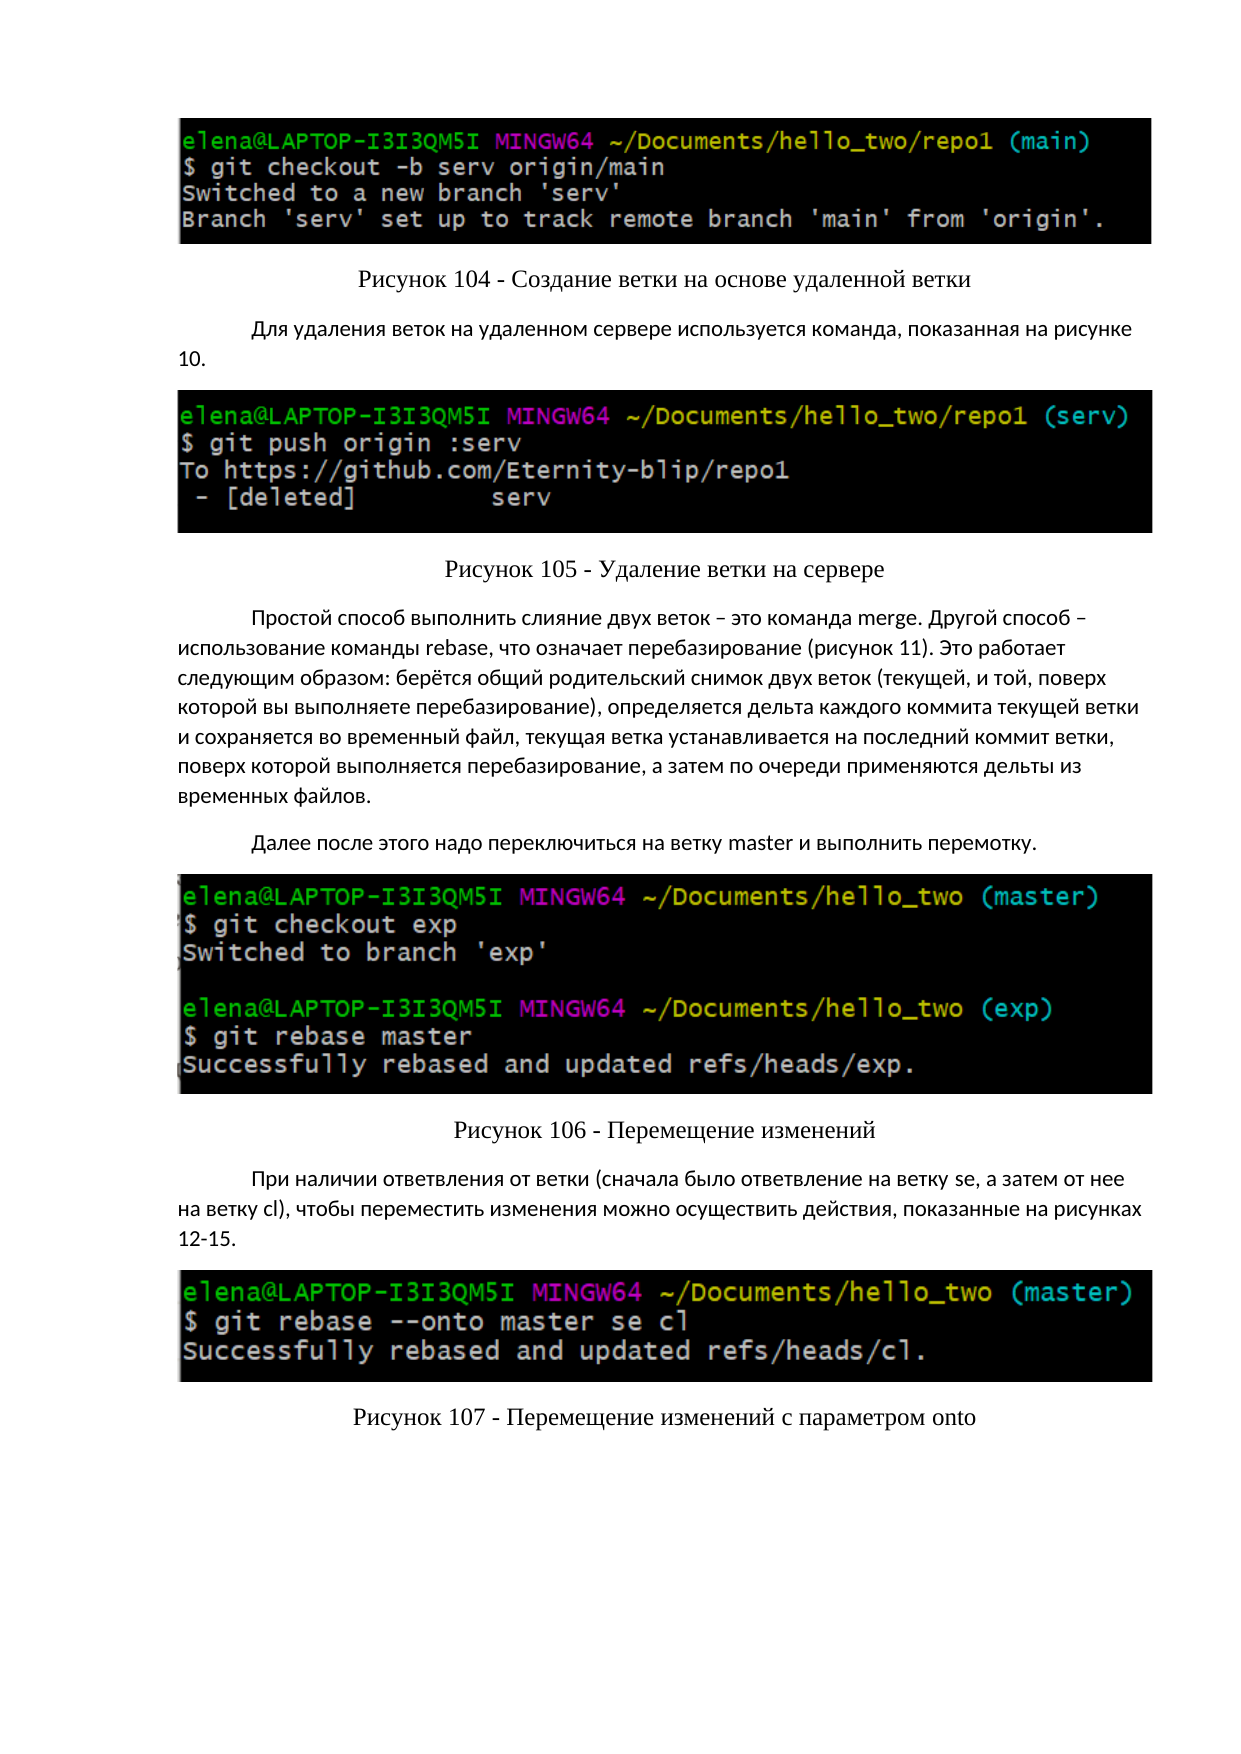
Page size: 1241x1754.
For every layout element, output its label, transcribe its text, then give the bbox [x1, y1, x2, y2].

picture [177, 118, 1152, 244]
text Простой способ выполнить слияние двух веток – это команда merge. Другой способ – использование команды rebase, что означает перебазирование (рисунок 11). Это работает следующим образом: берётся общий родительский снимок двух веток (текущей, и той, поверх которой вы выполняете перебазирование), определяется дельта каждого коммита текущей ветки и сохраняется во временный файл, текущая ветка устанавливается на последний коммит ветки, поверх которой выполняется перебазирование, а затем по очереди применяются дельты из временных файлов. [177, 603, 1152, 809]
picture [177, 390, 1153, 533]
text Далее после этого надо переключиться на ветку master и выполнить перемотку. [177, 828, 1152, 856]
picture [177, 874, 1153, 1094]
text Для удаления веток на удаленном сервере используется команда, показанная на рисунке 10. [177, 314, 1152, 372]
picture [177, 1270, 1153, 1382]
text При наличии ответвления от ветки (сначала было ответвление на ветку se, а затем от нее на ветку cl), чтобы переместить изменения можно осуществить действия, показанные на рисунках 12-15. [177, 1164, 1152, 1252]
